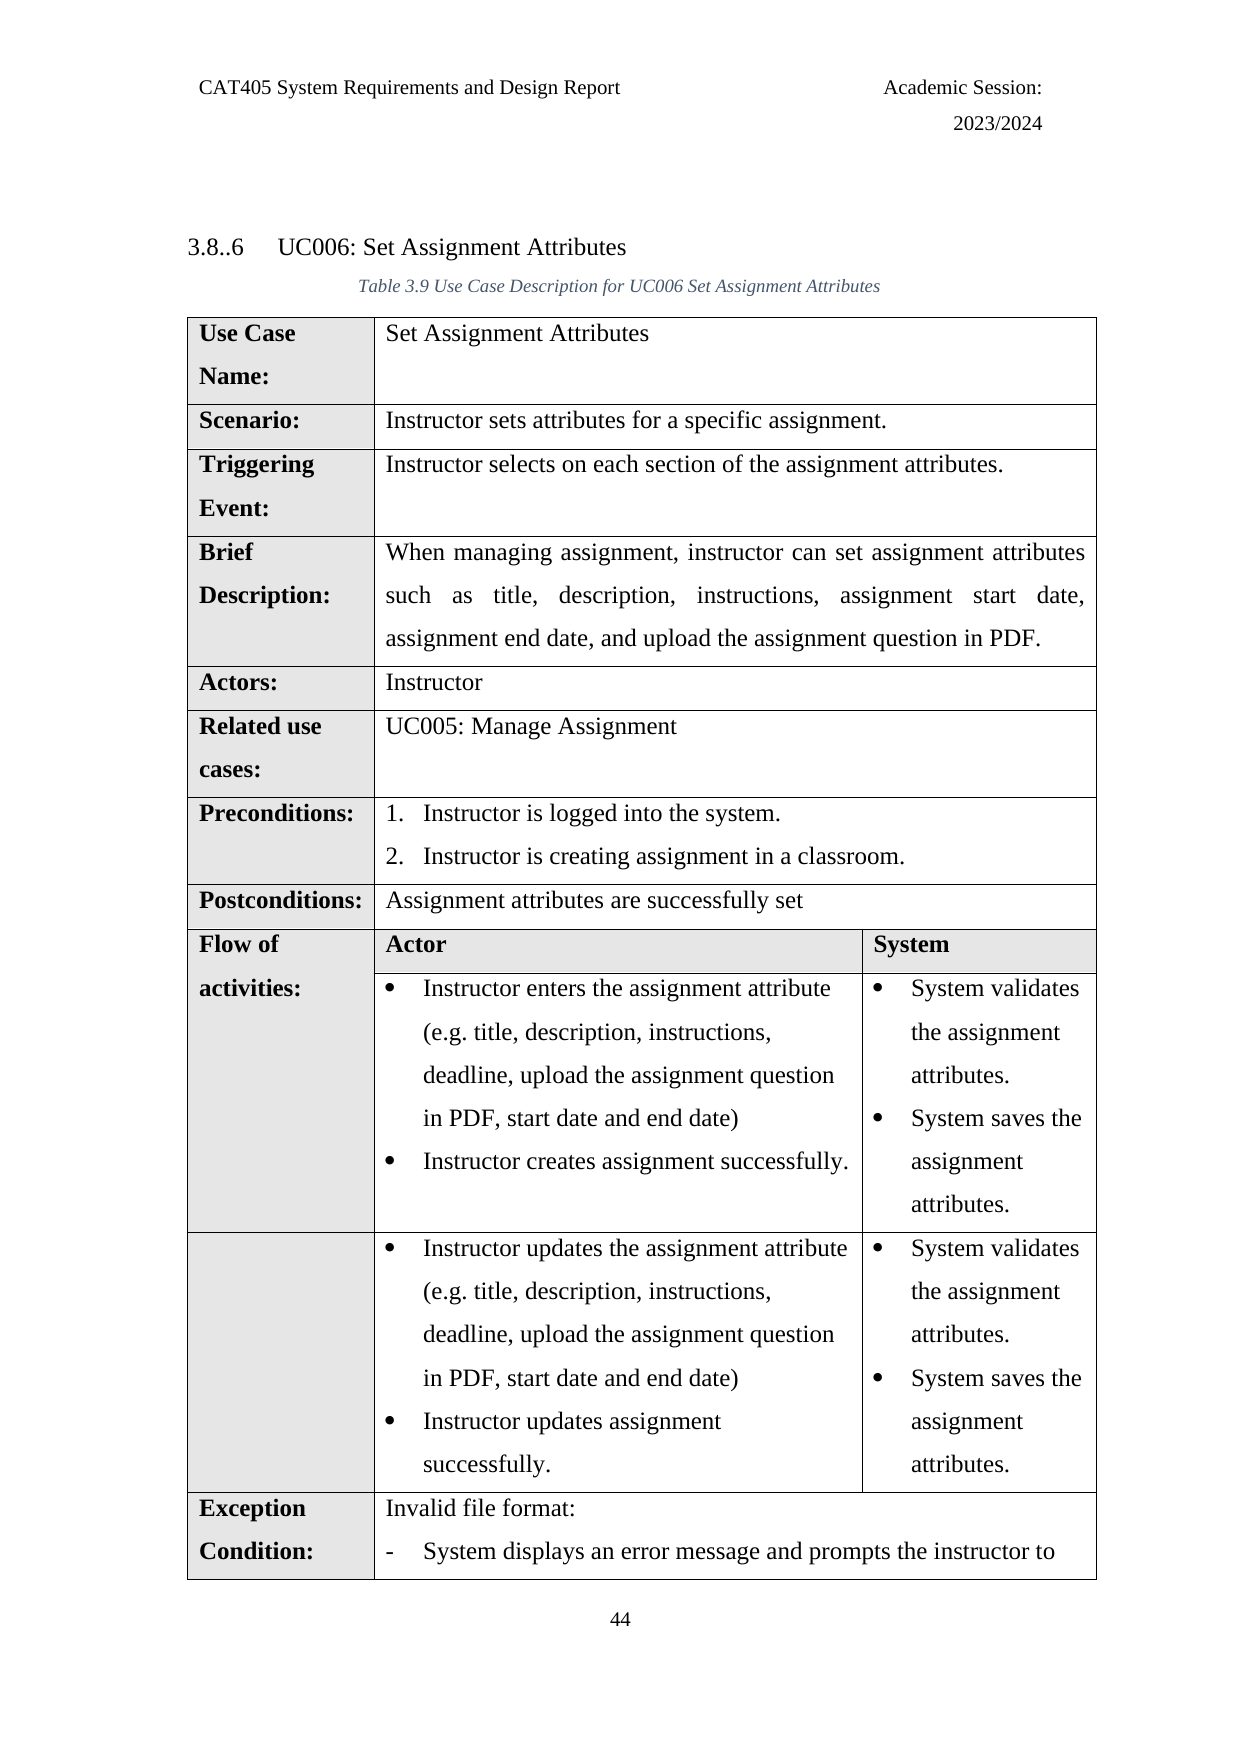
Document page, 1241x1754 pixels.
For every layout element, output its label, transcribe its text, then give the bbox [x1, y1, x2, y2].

table_cell Assignment attributes are successfully set [375, 885, 1096, 928]
table_cell Related use cases: [188, 711, 374, 797]
table_cell Instructor enters the assignment attribute (e.g. title, description, instructions, deadline, upload the assignment question in PDF, start date and end date) Instructor creates assignment successfully. [375, 974, 862, 1232]
table_header Set Assignment Attributes [375, 318, 1096, 404]
table_cell System validates the assignment attributes. System saves the assignment attributes. [863, 1233, 1096, 1492]
table_cell UC005: Manage Assignment [375, 711, 1096, 797]
table_cell Scenario: [188, 405, 374, 448]
table_cell Instructor is logged into the system. Instructor is creating assignment in a classroom. [375, 798, 1096, 884]
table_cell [188, 1493, 374, 1579]
table_cell Actor [375, 930, 862, 972]
table_header Use Case Name: [188, 318, 374, 404]
table_cell Brief Description: [188, 537, 374, 666]
table_cell Instructor selects on each section of the assignment attributes. [375, 450, 1096, 536]
table_cell Preconditions: [188, 798, 374, 884]
table_cell Instructor updates the assignment attribute (e.g. title, description, instructions, deadline, upload the assignment question in PDF, start date and end date) Instructor updates assignment successfully. [375, 1233, 862, 1492]
subtitle UC006: Set Assignment Attributes [187, 232, 1053, 260]
table_cell Actors: [188, 667, 374, 710]
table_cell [375, 1493, 1096, 1579]
table_cell [188, 1233, 374, 1492]
table_cell Instructor sets attributes for a specific assignment. [375, 405, 1096, 448]
table_cell Triggering Event: [188, 450, 374, 536]
table_cell When managing assignment, instructor can set assignment attributes such as title, description, instructions, assignment start date, assignment end date, and upload the assignment question in PDF. [375, 537, 1096, 666]
table_cell Flow of activities: [188, 930, 374, 1232]
table_cell System validates the assignment attributes. System saves the assignment attributes. [863, 974, 1096, 1232]
table_cell Postconditions: [188, 885, 374, 928]
table_cell Instructor [375, 667, 1096, 710]
table_cell System [863, 930, 1096, 972]
